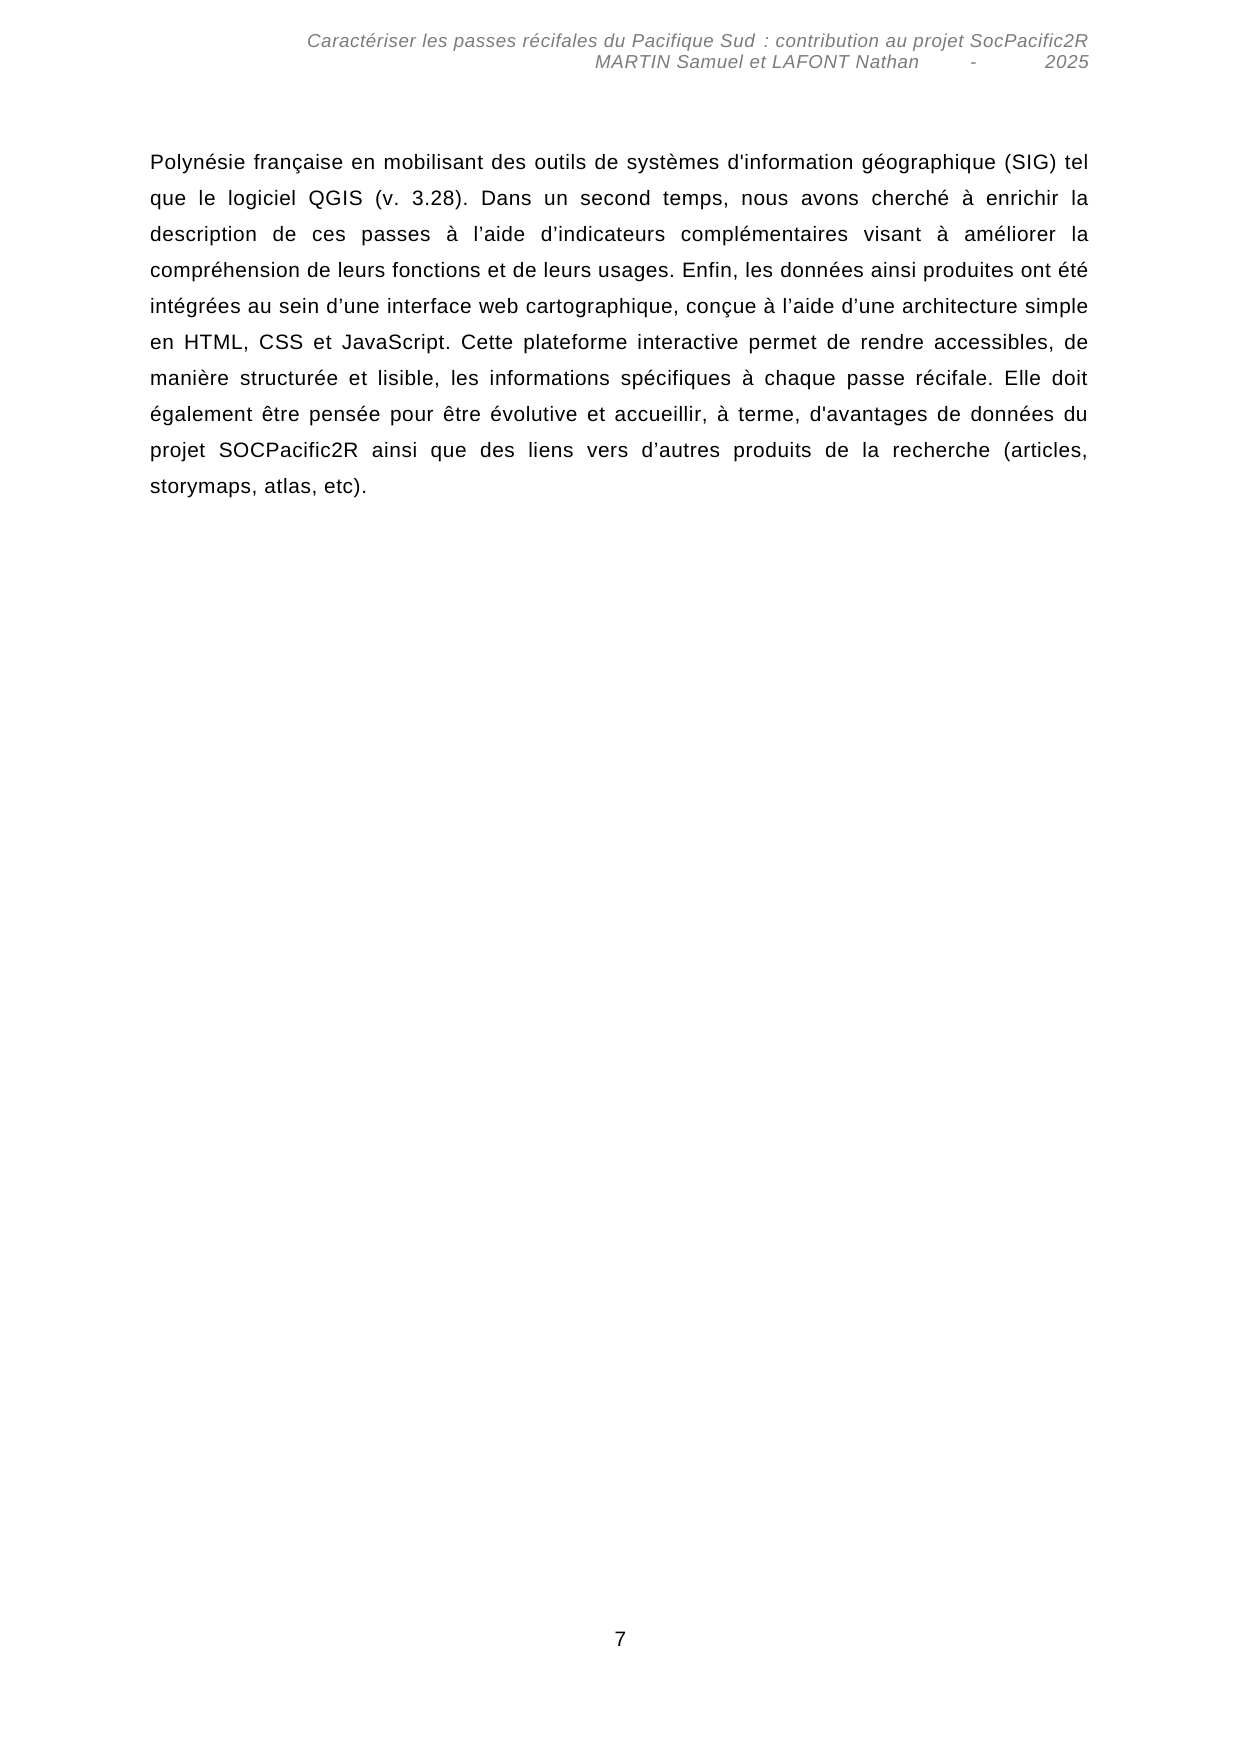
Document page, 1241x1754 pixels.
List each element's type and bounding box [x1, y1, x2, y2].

text [150, 150, 1090, 497]
